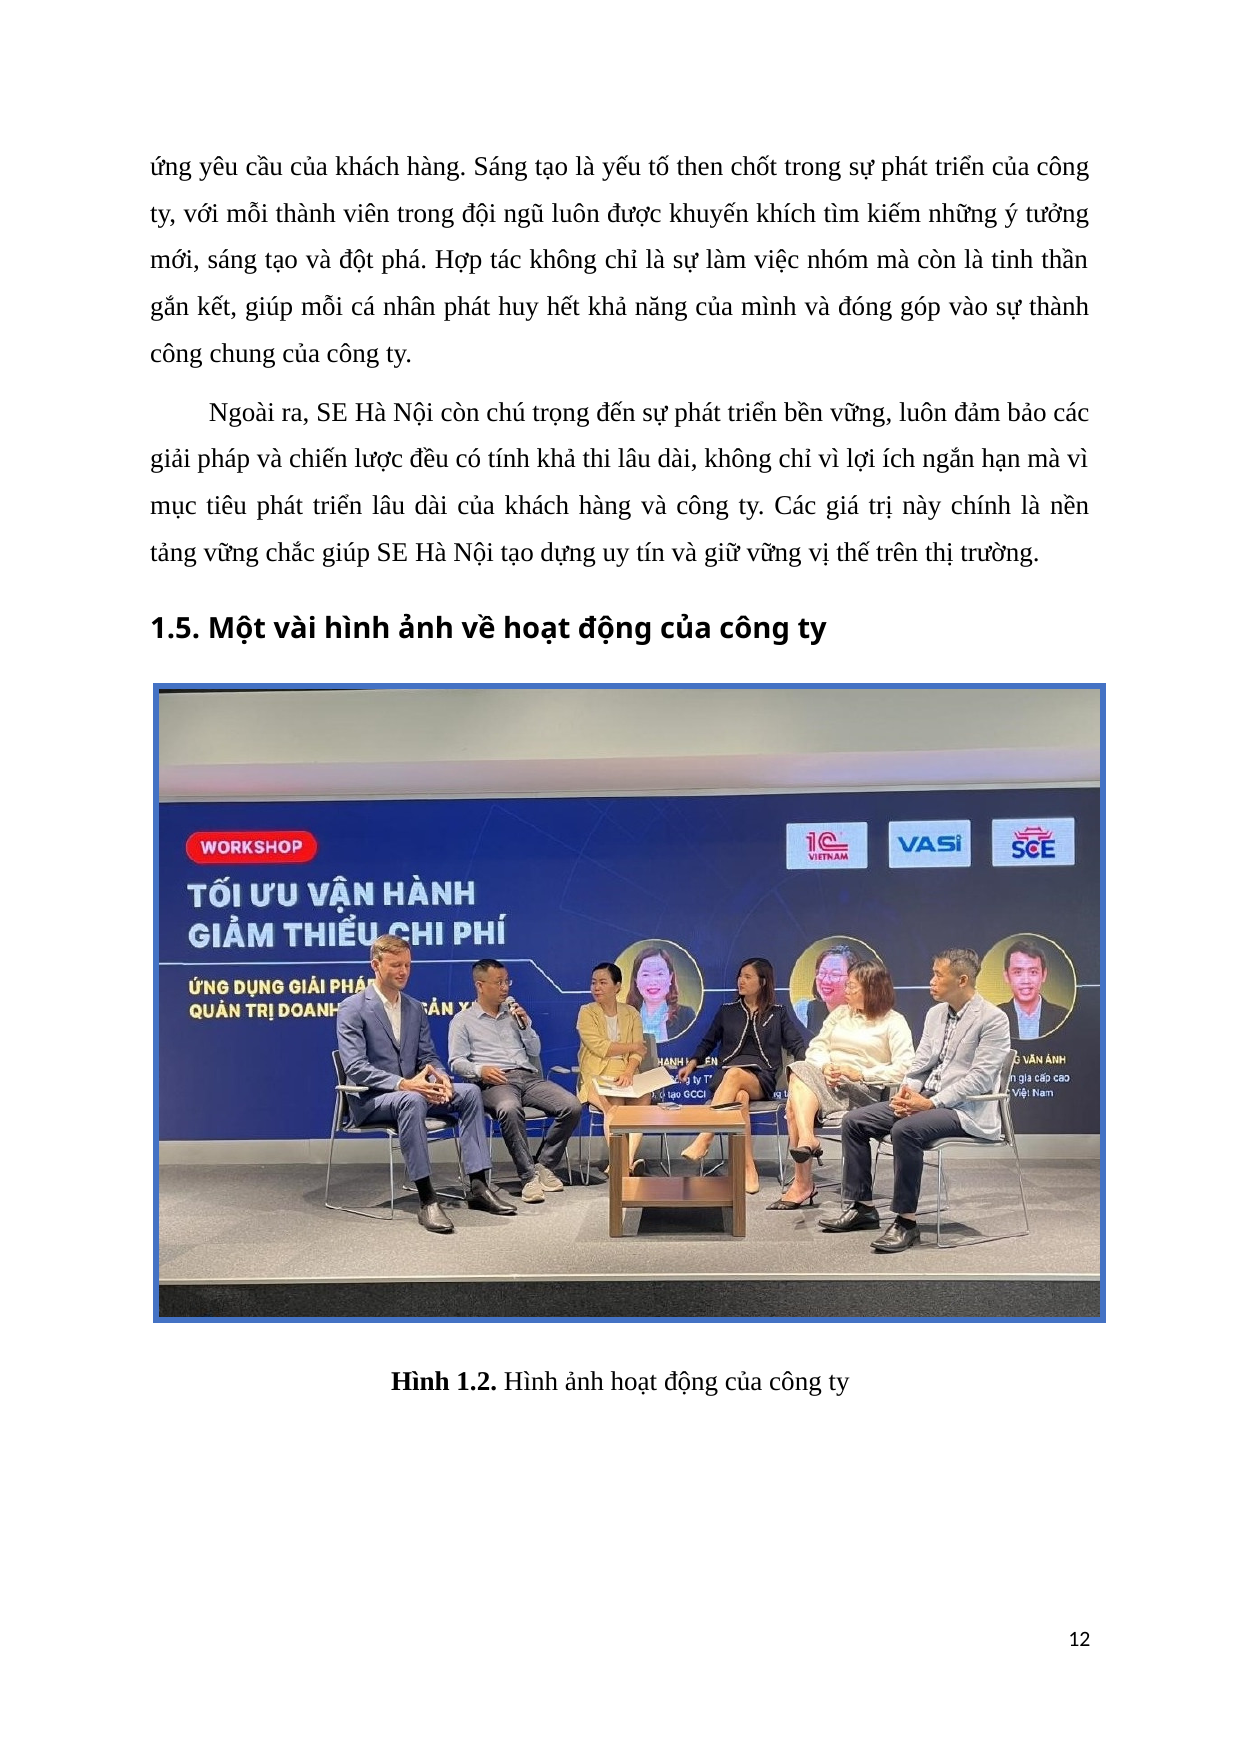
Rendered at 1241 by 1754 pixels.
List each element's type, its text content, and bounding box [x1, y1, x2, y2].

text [150, 150, 1090, 368]
text Hình 1.2. Hình ảnh hoạt động của công ty [150, 1365, 1090, 1397]
picture [159, 689, 1100, 1317]
text Ngoài ra, SE Hà Nội còn chú trọng đến sự phát triển bền vững, luôn đảm bảo các giải pháp và chiến lược đều có tính khả thi lâu dài, không chỉ vì lợi ích ngắn hạn mà vì mục tiêu phát triển lâu dài của khách hàng và công ty. Các giá trị này chính là nền tảng vững chắc giúp SE Hà Nội tạo dựng uy tín và giữ vững vị thế trên thị trường. [150, 396, 1090, 567]
text Một vài hình ảnh về hoạt động của công ty [150, 607, 1090, 647]
